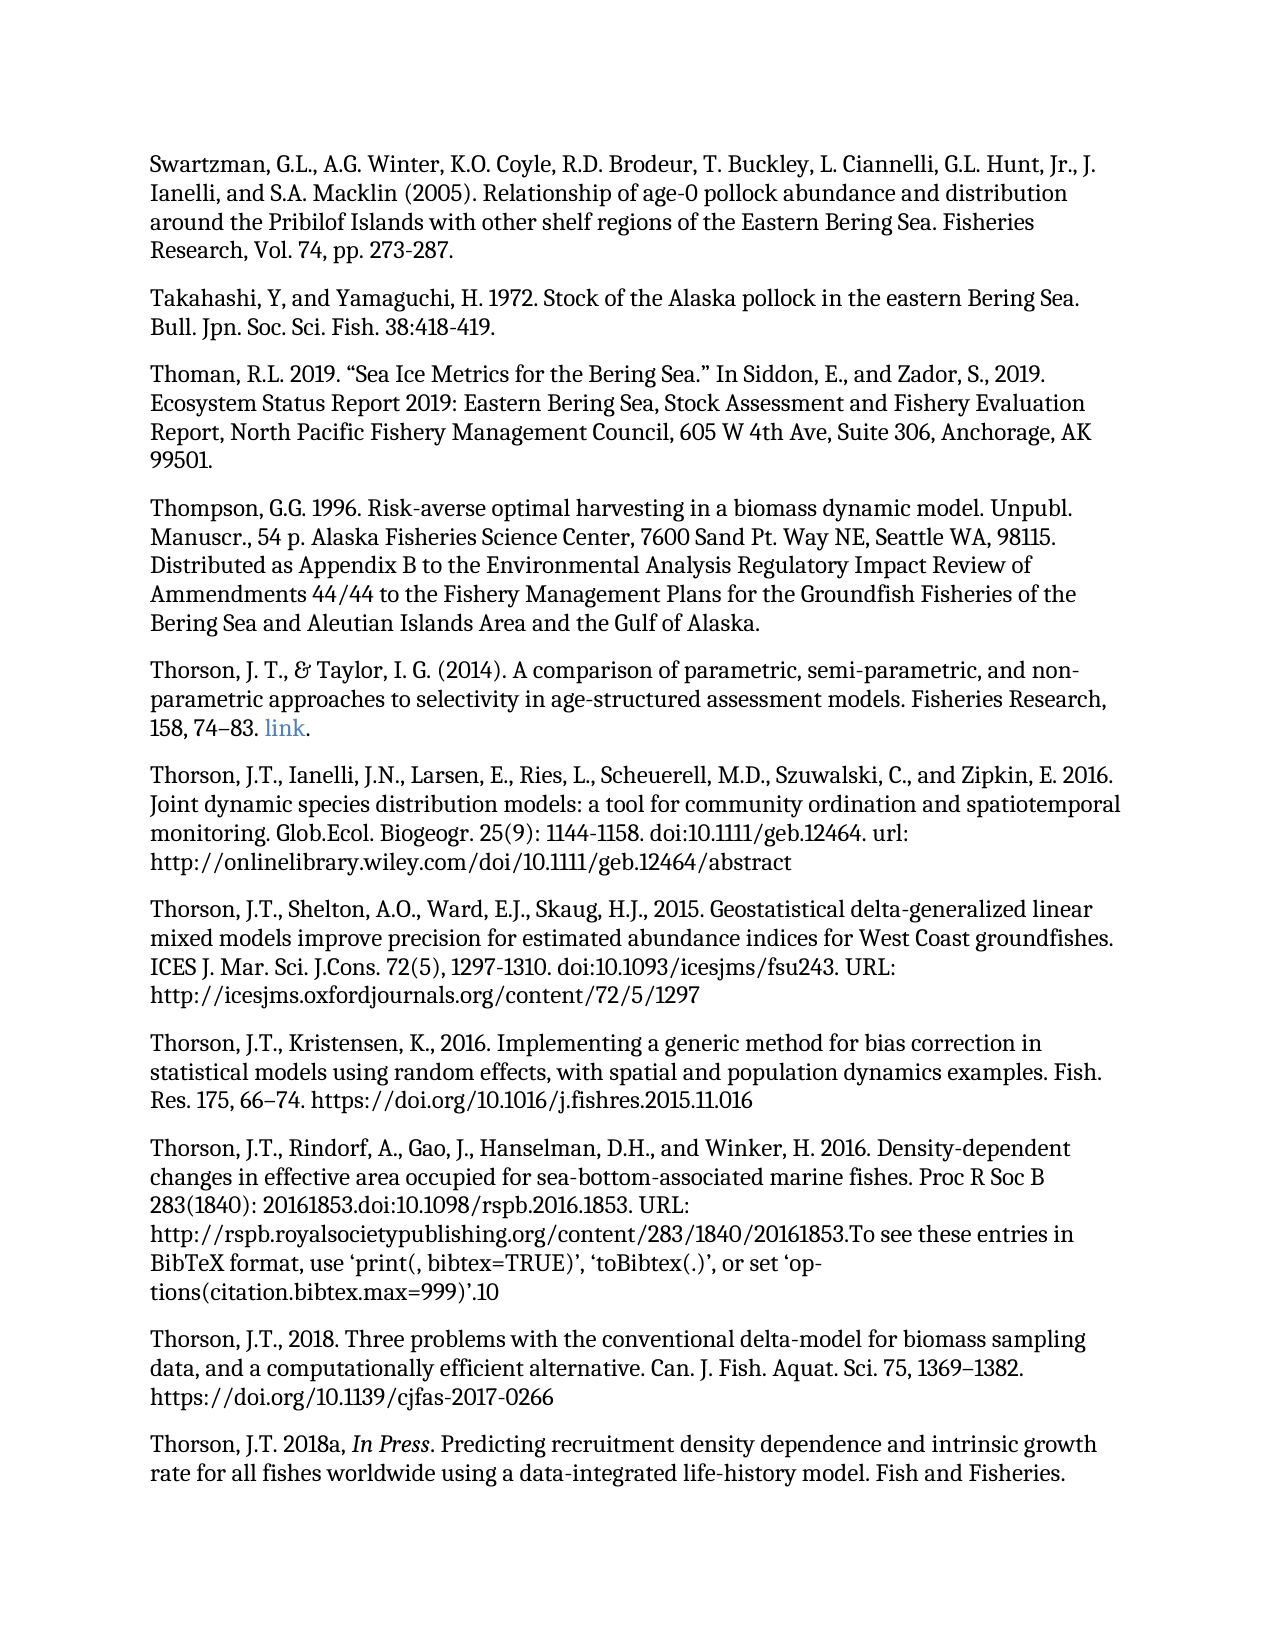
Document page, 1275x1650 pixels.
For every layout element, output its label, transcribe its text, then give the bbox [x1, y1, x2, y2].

text Thorson, J.T., Kristensen, K., 2016. Implementing a generic method for bias correction in statistical models using random effects, with spatial and population dynamics examples. Fish. Res. 175, 66–74. https://doi.org/10.1016/j.fishres.2015.11.016 [150, 1029, 1125, 1115]
text Thorson, J.T. 2018a, In Press. Predicting recruitment density dependence and intrinsic growth rate for all fishes worldwide using a data-integrated life-history model. Fish and Fisheries. [150, 1430, 1125, 1487]
text Thorson, J.T., Ianelli, J.N., Larsen, E., Ries, L., Scheuerell, M.D., Szuwalski, C., and Zipkin, E. 2016. Joint dynamic species distribution models: a tool for community ordination and spatiotemporal monitoring. Glob.Ecol. Biogeogr. 25(9): 1144-1158. doi:10.1111/geb.12464. url: http://onlinelibrary.wiley.com/doi/10.1111/geb.12464/abstract [150, 761, 1125, 876]
text Thorson, J.T., 2018. Three problems with the conventional delta-model for biomass sampling data, and a computationally efficient alternative. Can. J. Fish. Aquat. Sci. 75, 1369–1382. https://doi.org/10.1139/cjfas-2017-0266 [150, 1325, 1125, 1411]
text Thorson, J. T., & Taylor, I. G. (2014). A comparison of parametric, semi-parametric, and non-parametric approaches to selectivity in age-structured assessment models. Fisheries Research, 158, 74–83. link. [150, 656, 1125, 742]
text Thorson, J.T., Rindorf, A., Gao, J., Hanselman, D.H., and Winker, H. 2016. Density-dependent changes in effective area occupied for sea-bottom-associated marine fishes. Proc R Soc B 283(1840): 20161853.doi:10.1098/rspb.2016.1853. URL: http://rspb.royalsocietypublishing.org/content/283/1840/20161853.To see these entries in BibTeX format, use ‘print(, bibtex=TRUE)’, ‘toBibtex(.)’, or set ‘op-tions(citation.bibtex.max=999)’.10 [150, 1134, 1125, 1306]
text Thompson, G.G. 1996. Risk-averse optimal harvesting in a biomass dynamic model. Unpubl. Manuscr., 54 p. Alaska Fisheries Science Center, 7600 Sand Pt. Way NE, Seattle WA, 98115. Distributed as Appendix B to the Environmental Analysis Regulatory Impact Review of Ammendments 44/44 to the Fishery Management Plans for the Groundfish Fisheries of the Bering Sea and Aleutian Islands Area and the Gulf of Alaska. [150, 494, 1125, 637]
text Thoman, R.L. 2019. “Sea Ice Metrics for the Bering Sea.” In Siddon, E., and Zador, S., 2019. Ecosystem Status Report 2019: Eastern Bering Sea, Stock Assessment and Fishery Evaluation Report, North Pacific Fishery Management Council, 605 W 4th Ave, Suite 306, Anchorage, AK 99501. [150, 360, 1125, 475]
text Thorson, J.T., Shelton, A.O., Ward, E.J., Skaug, H.J., 2015. Geostatistical delta-generalized linear mixed models improve precision for estimated abundance indices for West Coast groundfishes. ICES J. Mar. Sci. J.Cons. 72(5), 1297-1310. doi:10.1093/icesjms/fsu243. URL: http://icesjms.oxfordjournals.org/content/72/5/1297 [150, 895, 1125, 1010]
text Swartzman, G.L., A.G. Winter, K.O. Coyle, R.D. Brodeur, T. Buckley, L. Ciannelli, G.L. Hunt, Jr., J. Ianelli, and S.A. Macklin (2005). Relationship of age-0 pollock abundance and distribution around the Pribilof Islands with other shelf regions of the Eastern Bering Sea. Fisheries Research, Vol. 74, pp. 273-287. [150, 150, 1125, 265]
text Takahashi, Y, and Yamaguchi, H. 1972. Stock of the Alaska pollock in the eastern Bering Sea. Bull. Jpn. Soc. Sci. Fish. 38:418-419. [150, 284, 1125, 341]
